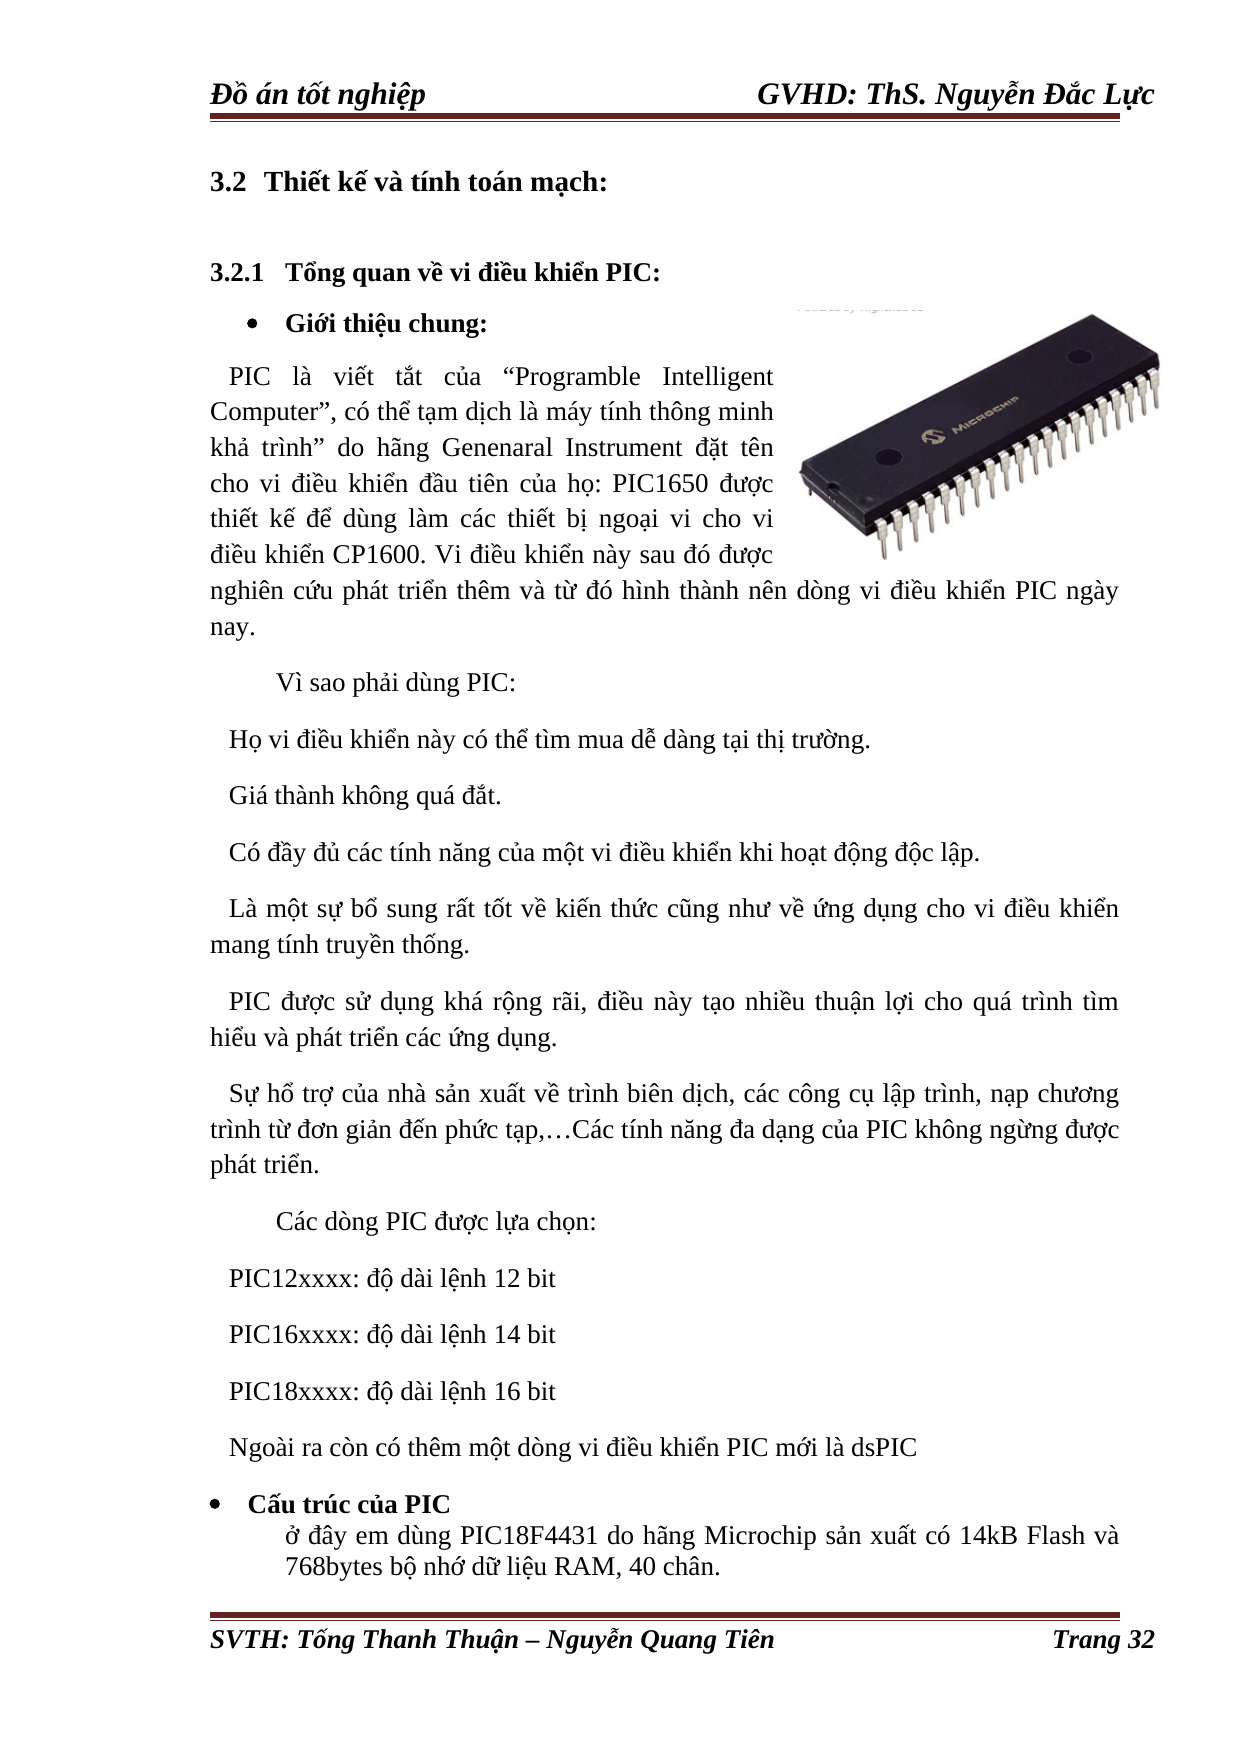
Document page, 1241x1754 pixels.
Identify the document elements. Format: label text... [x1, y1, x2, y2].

list Các dòng PIC được lựa chọn: [276, 1205, 1120, 1236]
list Cấu trúc của PIC [210, 1488, 1120, 1519]
text Họ vi điều khiển này có thể tìm mua dễ dàng tại thị trường. [210, 723, 1120, 754]
text Có đầy đủ các tính năng của một vi điều khiển khi hoạt động độc lập. [210, 836, 1120, 867]
text Là một sự bổ sung rất tốt về kiến thức cũng như về ứng dụng cho vi điều khiển mang tính truyền thống. [210, 893, 1120, 959]
list ở đây em dùng PIC18F4431 do hãng Microchip sản xuất có 14kB Flash và 768bytes bộ nhớ dữ liệu RAM, 40 chân. [285, 1519, 1120, 1582]
text PIC16xxxx: độ dài lệnh 14 bit [210, 1318, 1120, 1349]
text Sự hổ trợ của nhà sản xuất về trình biên dịch, các công cụ lập trình, nạp chương trình từ đơn giản đến phức tạp,…Các tính năng đa dạng của PIC không ngừng được phát triển. [210, 1077, 1120, 1180]
text PIC18xxxx: độ dài lệnh 16 bit [210, 1375, 1120, 1406]
text Giá thành không quá đắt. [210, 779, 1120, 811]
list Vì sao phải dùng PIC: [276, 666, 1120, 697]
list Giới thiệu chung: [247, 308, 1120, 339]
text PIC là viết tắt của “Programble Intelligent Computer”, có thể tạm dịch là máy tính thông minh khả trình” do hãng Genenaral Instrument đặt tên cho vi điều khiển đầu tiên của họ: PIC1650 được thiết kế để dùng làm các thiết bị ngoại vi cho vi điều khiển CP1600. Vi điều khiển này sau đó được nghiên cứu phát triển thêm và từ đó hình thành nên dòng vi điều khiển PIC ngày nay. [210, 360, 1120, 641]
text 3.2.1 Tổng quan về vi điều khiển PIC: [210, 256, 1120, 287]
picture [792, 310, 1165, 564]
subtitle Thiết kế và tính toán mạch: [210, 164, 1120, 198]
text PIC được sử dụng khá rộng rãi, điều này tạo nhiều thuận lợi cho quá trình tìm hiểu và phát triển các ứng dụng. [210, 985, 1120, 1052]
text Ngoài ra còn có thêm một dòng vi điều khiển PIC mới là dsPIC [210, 1431, 1120, 1463]
text PIC12xxxx: độ dài lệnh 12 bit [210, 1262, 1120, 1293]
